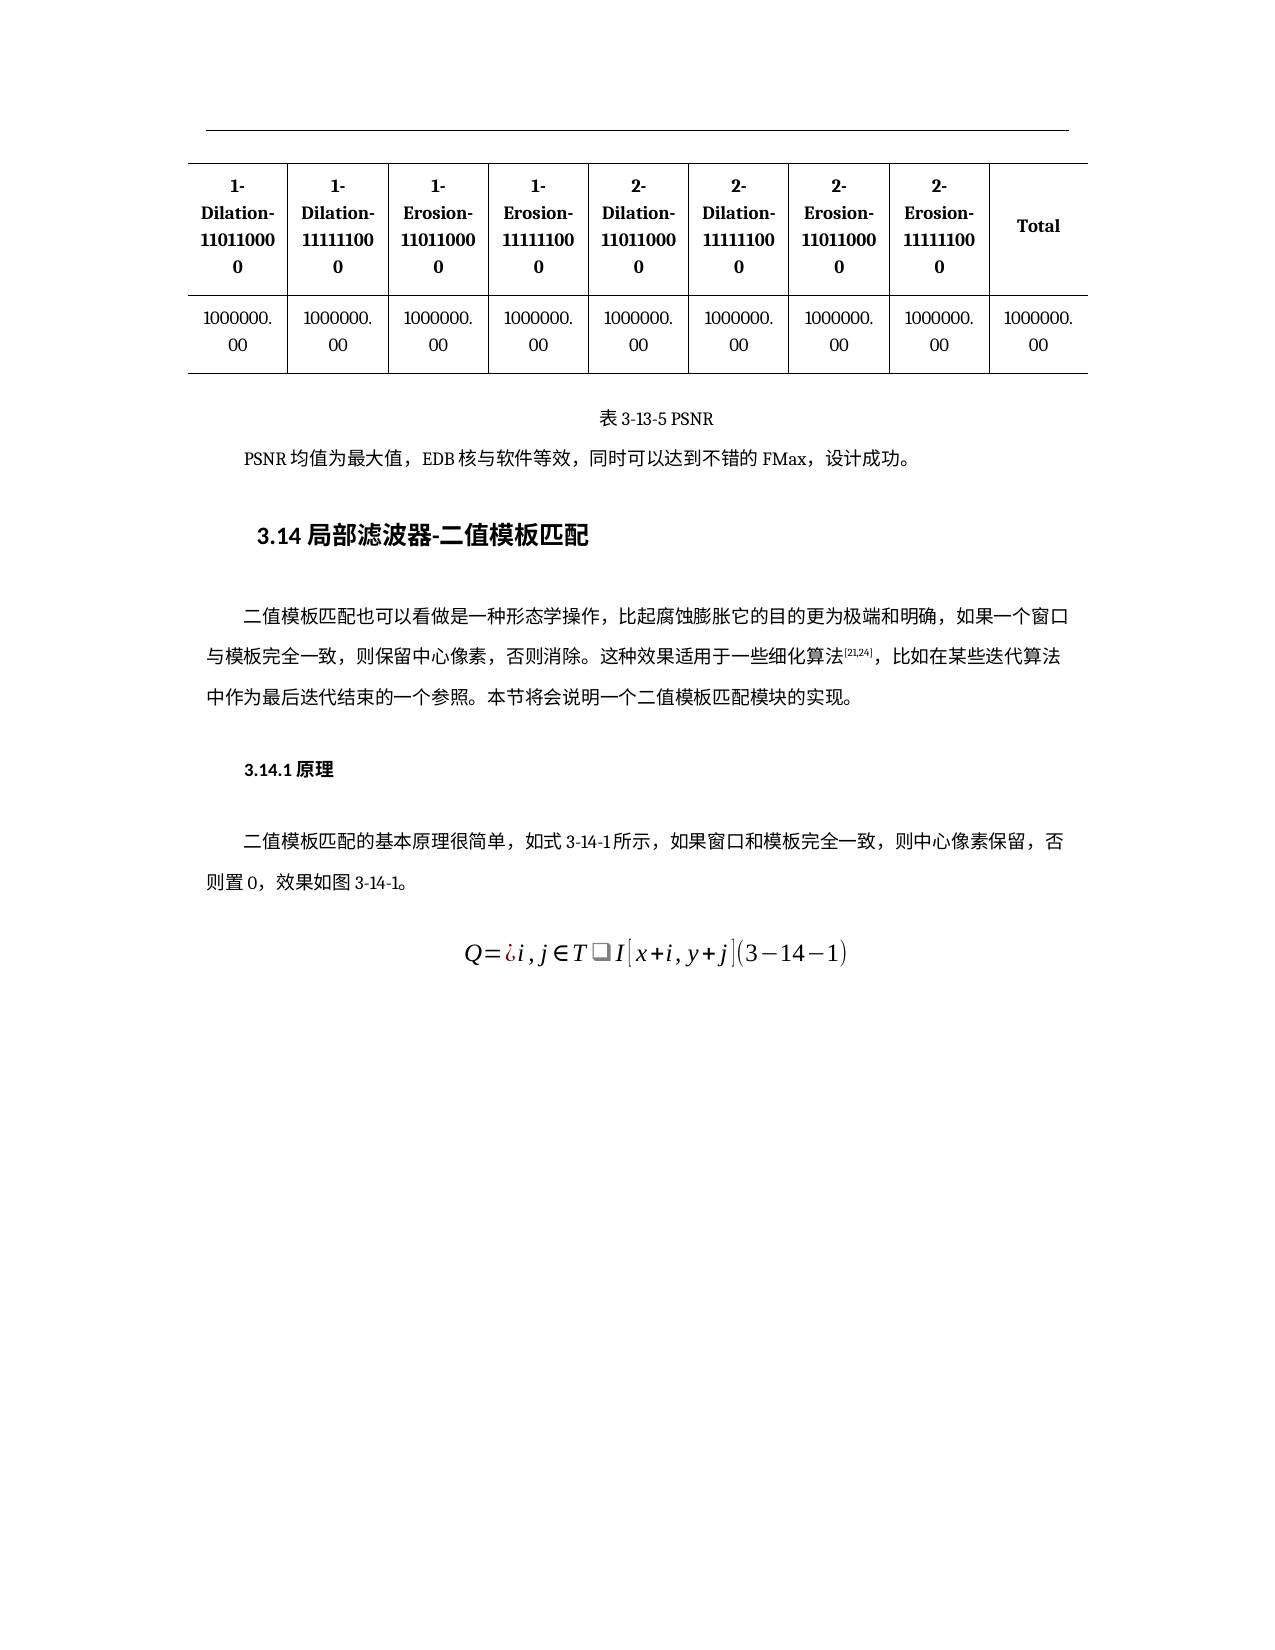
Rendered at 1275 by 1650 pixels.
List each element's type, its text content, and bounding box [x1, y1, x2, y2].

table_header 2-Erosion-110110000 [789, 164, 889, 295]
table_cell 1000000.00 [890, 296, 989, 373]
table_header 2-Dilation-111111000 [689, 164, 788, 295]
table_cell 1000000.00 [288, 296, 388, 373]
table_header 1-Dilation-111111000 [288, 164, 388, 295]
table_header Total [990, 164, 1087, 295]
subtitle 3.14.1 原理 [206, 755, 1069, 782]
text 表3-13-5 PSNR [206, 405, 1069, 431]
table_cell 1000000.00 [589, 296, 688, 373]
text PSNR均值为最大值，EDB核与软件等效，同时可以达到不错的FMax，设计成功。 [206, 444, 1069, 471]
table_cell 1000000.00 [389, 296, 488, 373]
table_header 1-Dilation-110110000 [188, 164, 287, 295]
table_cell 1000000.00 [489, 296, 588, 373]
subtitle 3.14 局部滤波器-二值模板匹配 [206, 516, 1069, 552]
table_header 1-Erosion-110110000 [389, 164, 488, 295]
table_cell 1000000.00 [789, 296, 889, 373]
table_header 2-Erosion-111111000 [890, 164, 989, 295]
table_cell 1000000.00 [990, 296, 1087, 373]
text 二值模板匹配也可以看做是一种形态学操作，比起腐蚀膨胀它的目的更为极端和明确，如果一个窗口与模板完全一致，则保留中心像素，否则消除。这种效果适用于一些细化算法[21,24]，比如在某些迭代算法中作为最后迭代结束的一个参照。本节将会说明一个二值模板匹配模块的实现。 [206, 601, 1069, 710]
table_header 1-Erosion-111111000 [489, 164, 588, 295]
text 二值模板匹配的基本原理很简单，如式3-14-1所示，如果窗口和模板完全一致，则中心像素保留，否则置0，效果如图3-14-1。 [206, 827, 1069, 927]
table_header 2-Dilation-110110000 [589, 164, 688, 295]
table_cell 1000000.00 [188, 296, 287, 373]
table_cell 1000000.00 [689, 296, 788, 373]
